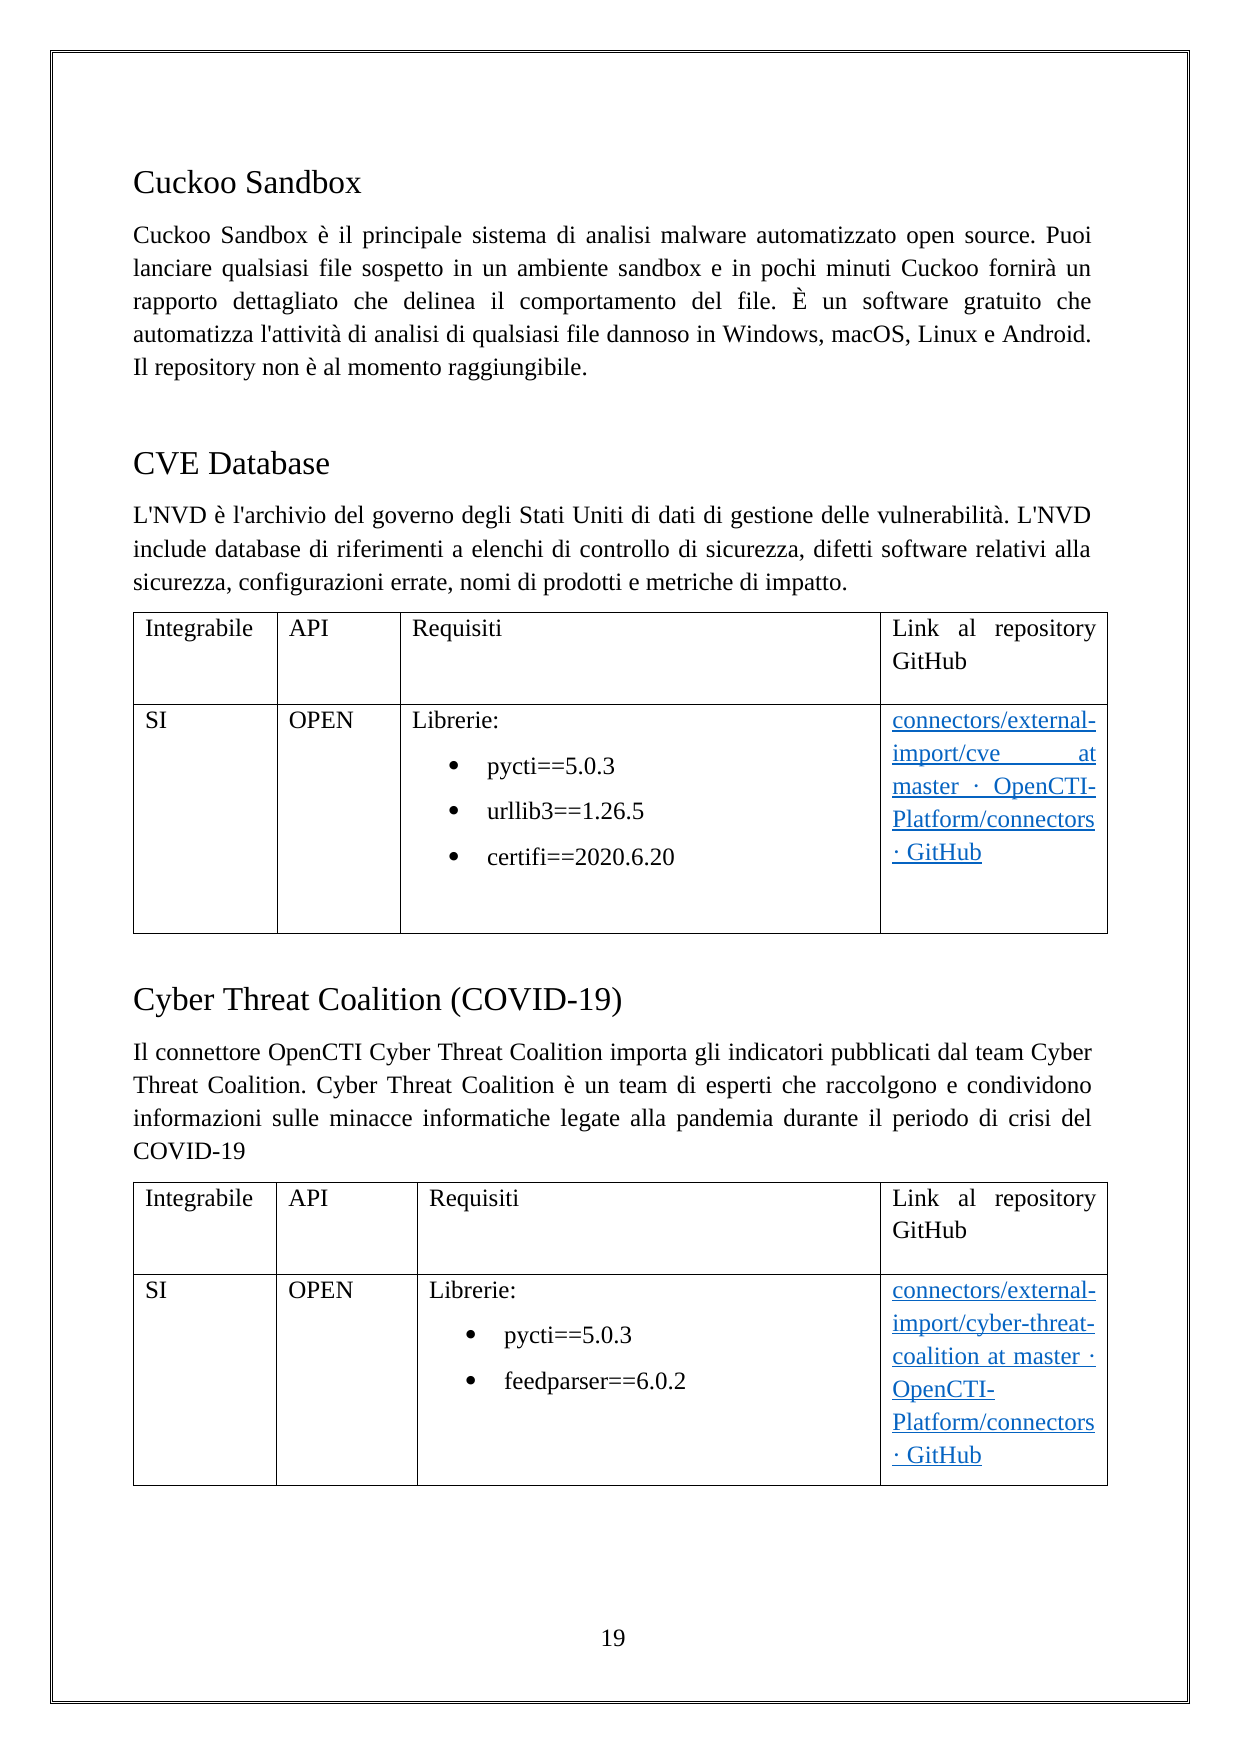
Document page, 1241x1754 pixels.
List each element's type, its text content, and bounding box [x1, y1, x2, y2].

table_cell connectors/external-import/cyber-threat-coalition at master · OpenCTI-Platform/connectors · GitHub [881, 1275, 1107, 1485]
subtitle CVE Database [133, 443, 1093, 481]
text L'NVD è l'archivio del governo degli Stati Uniti di dati di gestione delle vulnerabilità. L'NVD include database di riferimenti a elenchi di controllo di sicurezza, difetti software relativi alla sicurezza, configurazioni errate, nomi di prodotti e metriche di impatto. [133, 501, 1093, 595]
table_cell SI [134, 705, 277, 933]
subtitle Cyber Threat Coalition (COVID-19) [133, 979, 1093, 1018]
text Il connettore OpenCTI Cyber Threat Coalition importa gli indicatori pubblicati dal team Cyber Threat Coalition. Cyber Threat Coalition è un team di esperti che raccolgono e condividono informazioni sulle minacce informatiche legate alla pandemia durante il periodo di crisi del COVID-19 [133, 1037, 1093, 1165]
table_header Requisiti [401, 613, 880, 704]
text Cuckoo Sandbox è il principale sistema di analisi malware automatizzato open source. Puoi lanciare qualsiasi file sospetto in un ambiente sandbox e in pochi minuti Cuckoo fornirà un rapporto dettagliato che delinea il comportamento del file. È un software gratuito che automatizza l'attività di analisi di qualsiasi file dannoso in Windows, macOS, Linux e Android. Il repository non è al momento raggiungibile. [133, 220, 1093, 381]
table_cell SI [134, 1275, 276, 1485]
table_header Integrabile [134, 613, 277, 704]
table_header Link al repository GitHub [881, 1183, 1107, 1274]
table_cell connectors/external-import/cve at master · OpenCTI-Platform/connectors · GitHub [881, 705, 1107, 933]
table_header Link al repository GitHub [881, 613, 1107, 704]
table_header API [277, 1183, 417, 1274]
table_header Integrabile [134, 1183, 276, 1274]
table_cell Librerie: pycti==5.0.3 feedparser==6.0.2 [418, 1275, 880, 1485]
table_header Requisiti [418, 1183, 880, 1274]
table_cell OPEN [278, 705, 400, 933]
table_cell Librerie: pycti==5.0.3 urllib3==1.26.5 certifi==2020.6.20 [401, 705, 880, 933]
subtitle Cuckoo Sandbox [133, 162, 1093, 201]
table_cell OPEN [277, 1275, 417, 1485]
table_header API [278, 613, 400, 704]
